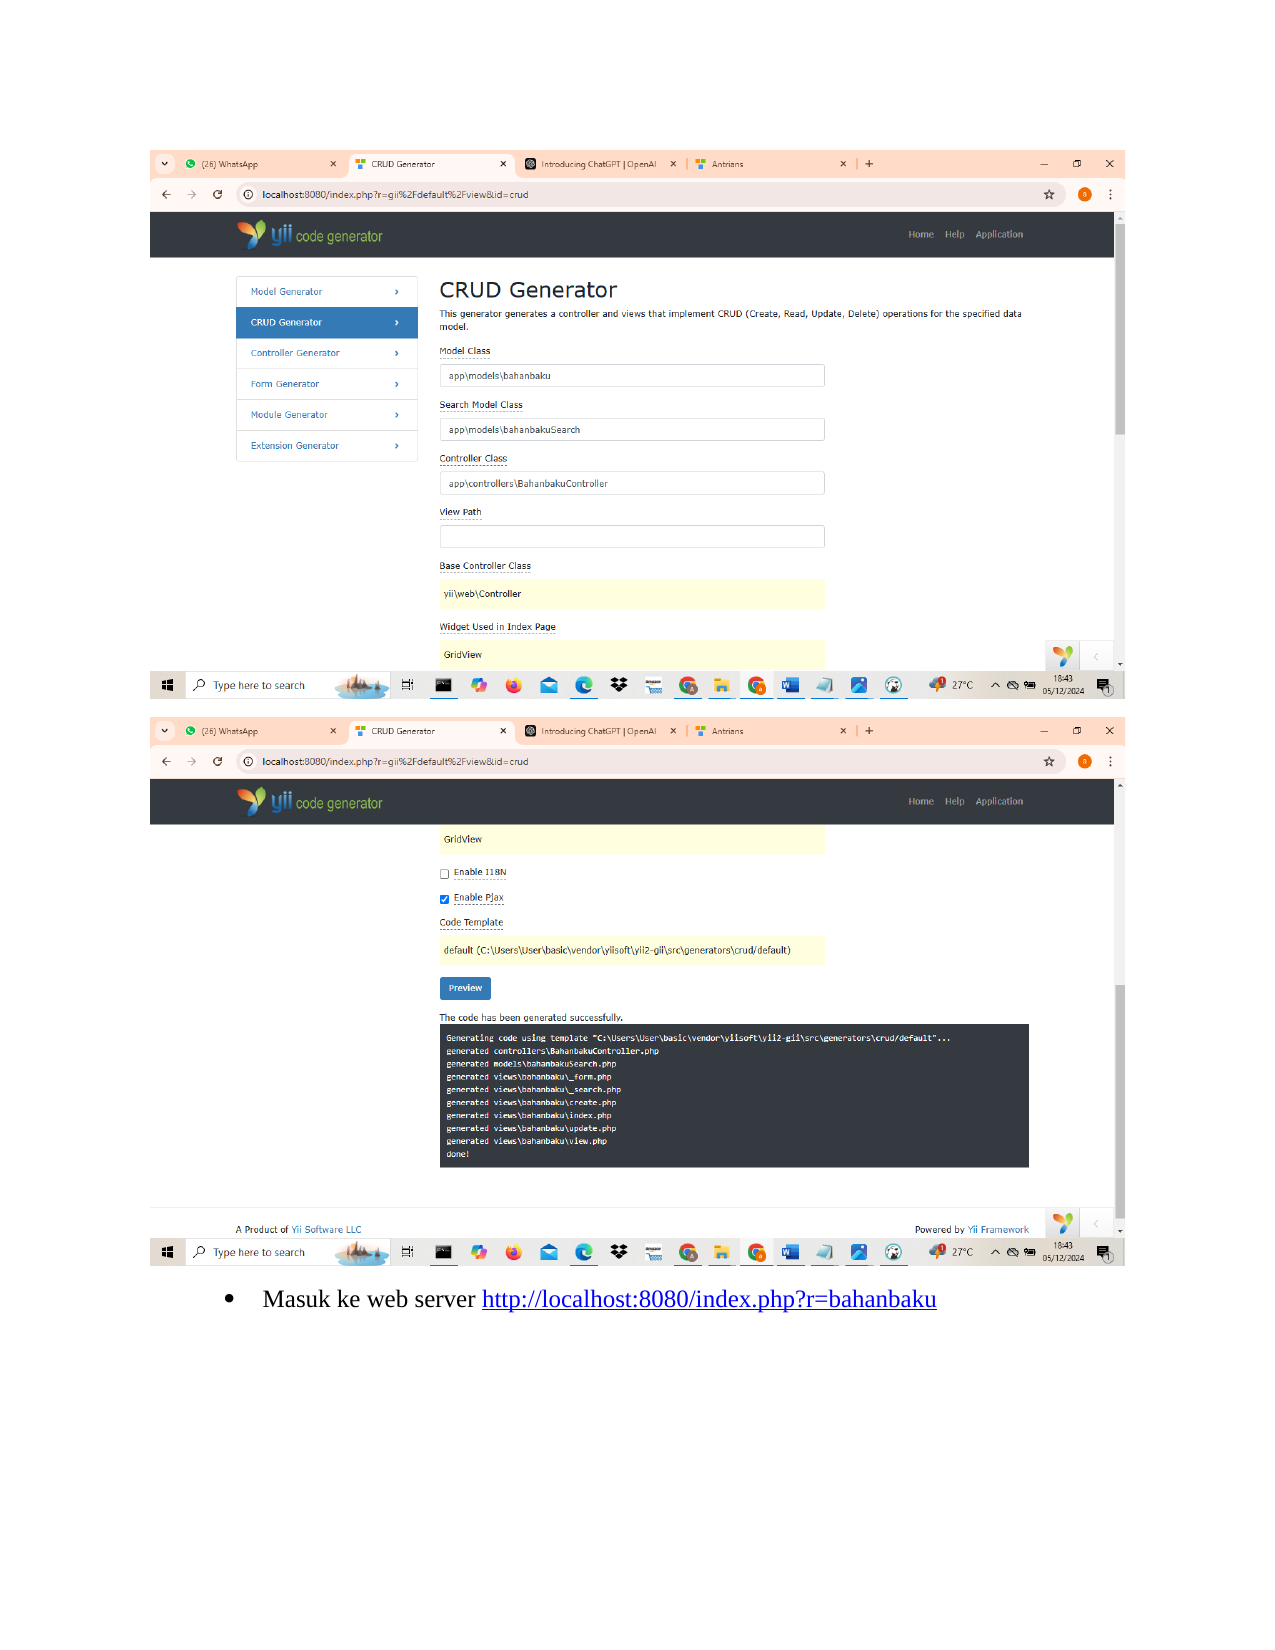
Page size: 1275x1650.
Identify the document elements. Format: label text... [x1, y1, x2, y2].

picture [150, 150, 1125, 699]
picture [150, 717, 1125, 1266]
list Masuk ke web server http://localhost:8080/index.php?r=bahanbaku [225, 1284, 1125, 1313]
